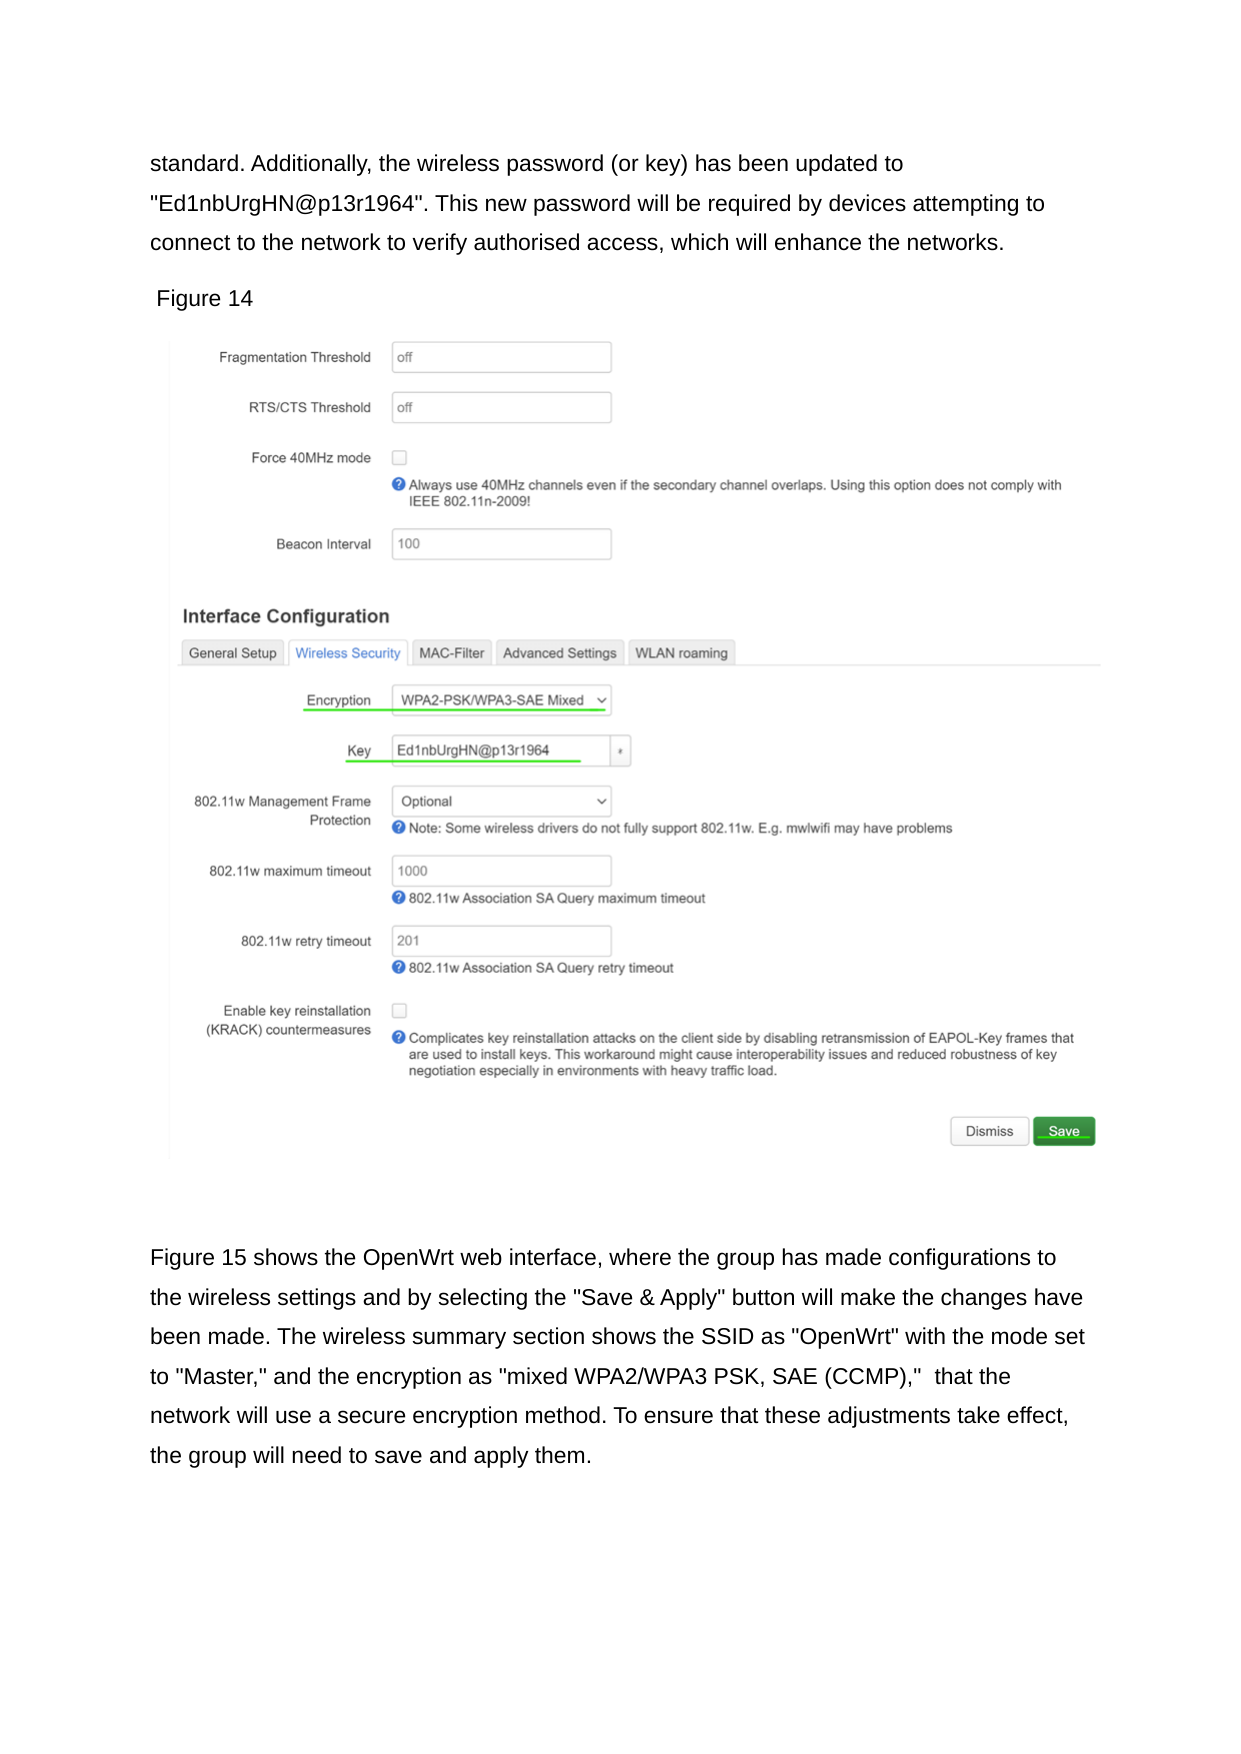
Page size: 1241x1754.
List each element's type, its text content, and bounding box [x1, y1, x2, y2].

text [150, 150, 1090, 255]
text Figure 14 [150, 285, 1090, 311]
text Figure 15 shows the OpenWrt web interface, where the group has made configurations to the wireless settings and by selecting the "Save & Apply" button will make the changes have been made. The wireless summary section shows the SSID as "OpenWrt" with the mode set to "Master," and the encryption as "mixed WPA2/WPA3 PSK, SAE (CCMP)," that the network will use a secure encryption method. To ensure that these adjustments take effect, the group will need to save and apply them. [150, 1244, 1090, 1468]
